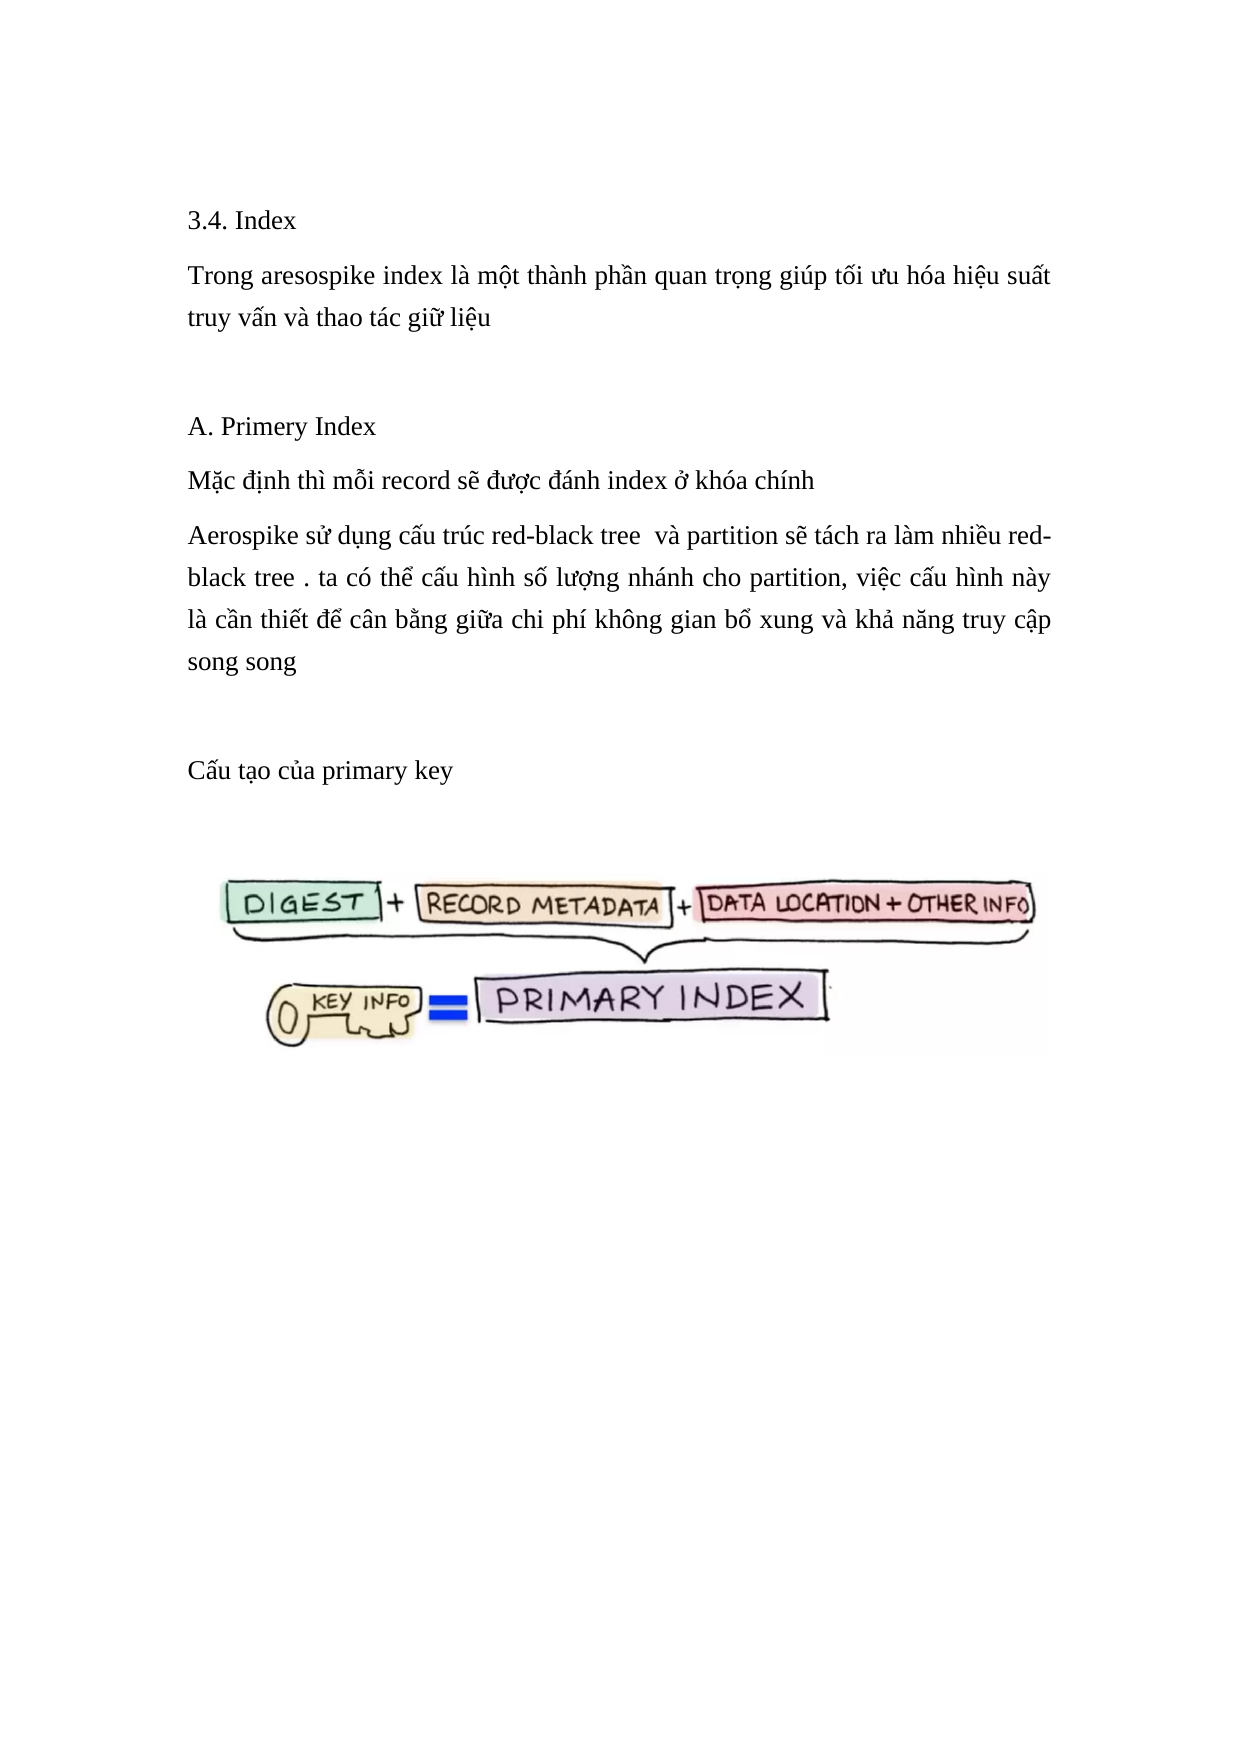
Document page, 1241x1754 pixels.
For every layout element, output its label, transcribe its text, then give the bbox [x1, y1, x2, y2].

list Aerospike sử dụng cấu trúc red-black tree và partition sẽ tách ra làm nhiều red-black tree . ta có thể cấu hình số lượng nhánh cho partition, việc cấu hình này là cần thiết để cân bằng giữa chi phí không gian bổ xung và khả năng truy cập song song [187, 519, 1053, 676]
picture [187, 862, 1053, 1057]
list Mặc định thì mỗi record sẽ được đánh index ở khóa chính [187, 464, 1053, 496]
list Cấu tạo của primary key [187, 754, 1053, 785]
list 3.4. Index [187, 204, 1053, 236]
list Trong aresospike index là một thành phần quan trọng giúp tối ưu hóa hiệu suất truy vấn và thao tác giữ liệu [187, 259, 1053, 332]
list Primery Index [187, 410, 1053, 441]
